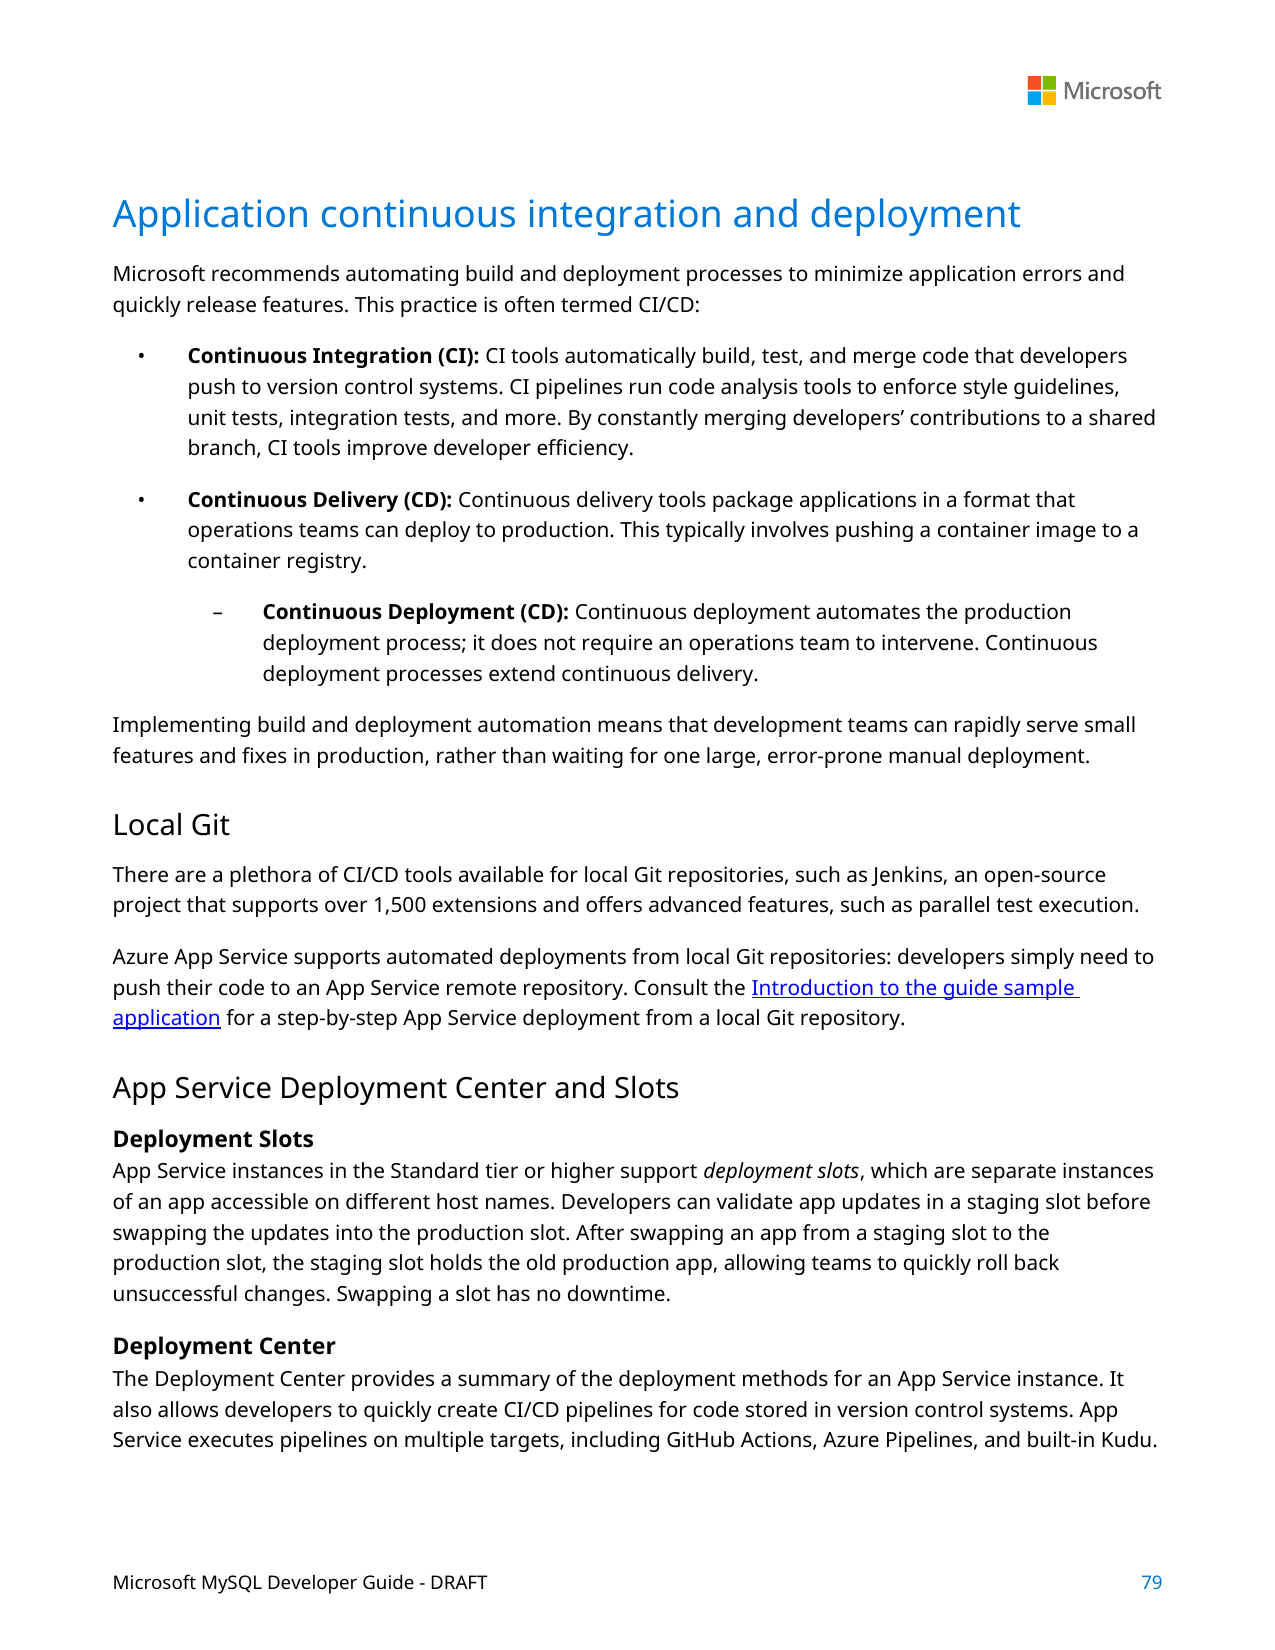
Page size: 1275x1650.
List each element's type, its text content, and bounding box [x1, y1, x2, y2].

list Continuous Integration (CI): CI tools automatically build, test, and merge code that developers push to version control systems. CI pipelines run code analysis tools to enforce style guidelines, unit tests, integration tests, and more. By constantly merging developers’ contributions to a shared branch, CI tools improve developer efficiency. [137, 341, 1162, 462]
text App Service instances in the Standard tier or higher support deployment slots, which are separate instances of an app accessible on different host names. Developers can validate app updates in a staging slot before swapping the updates into the production slot. After swapping an app from a staging slot to the production slot, the staging slot holds the old production app, allowing teams to quickly roll back unsuccessful changes. Swapping a slot has no downtime. [112, 1156, 1162, 1307]
subtitle App Service Deployment Center and Slots [112, 1067, 1162, 1107]
text Implementing build and deployment automation means that development teams can rapidly serve small features and fixes in production, rather than waiting for one large, error-prone manual deployment. [112, 710, 1162, 769]
text Microsoft recommends automating build and deployment processes to minimize application errors and quickly release features. This practice is often termed CI/CD: [112, 259, 1162, 318]
subtitle Deployment Slots [112, 1123, 1162, 1154]
picture [1026, 75, 1163, 107]
list Continuous Deployment (CD): Continuous deployment automates the production deployment process; it does not require an operations team to intervene. Continuous deployment processes extend continuous delivery. [212, 597, 1162, 687]
text The Deployment Center provides a summary of the deployment methods for an App Service instance. It also allows developers to quickly create CI/CD pipelines for code stored in version control systems. App Service executes pipelines on multiple targets, including GitHub Actions, Azure Pipelines, and built-in Kudu. [112, 1364, 1162, 1454]
subtitle Application continuous integration and deployment [112, 187, 1162, 238]
subtitle Deployment Center [112, 1330, 1162, 1362]
text Azure App Service supports automated deployments from local Git repositories: developers simply need to push their code to an App Service remote repository. Consult the Introduction to the guide sample application for a step-by-step App Service deployment from a local Git repository. [112, 942, 1162, 1032]
list Continuous Delivery (CD): Continuous delivery tools package applications in a format that operations teams can deploy to production. This typically involves pushing a container image to a container registry. [137, 485, 1162, 574]
subtitle Local Git [112, 805, 1162, 844]
text There are a plethora of CI/CD tools available for local Git repositories, such as Jenkins, an open-source project that supports over 1,500 extensions and offers advanced features, such as parallel test execution. [112, 860, 1162, 919]
